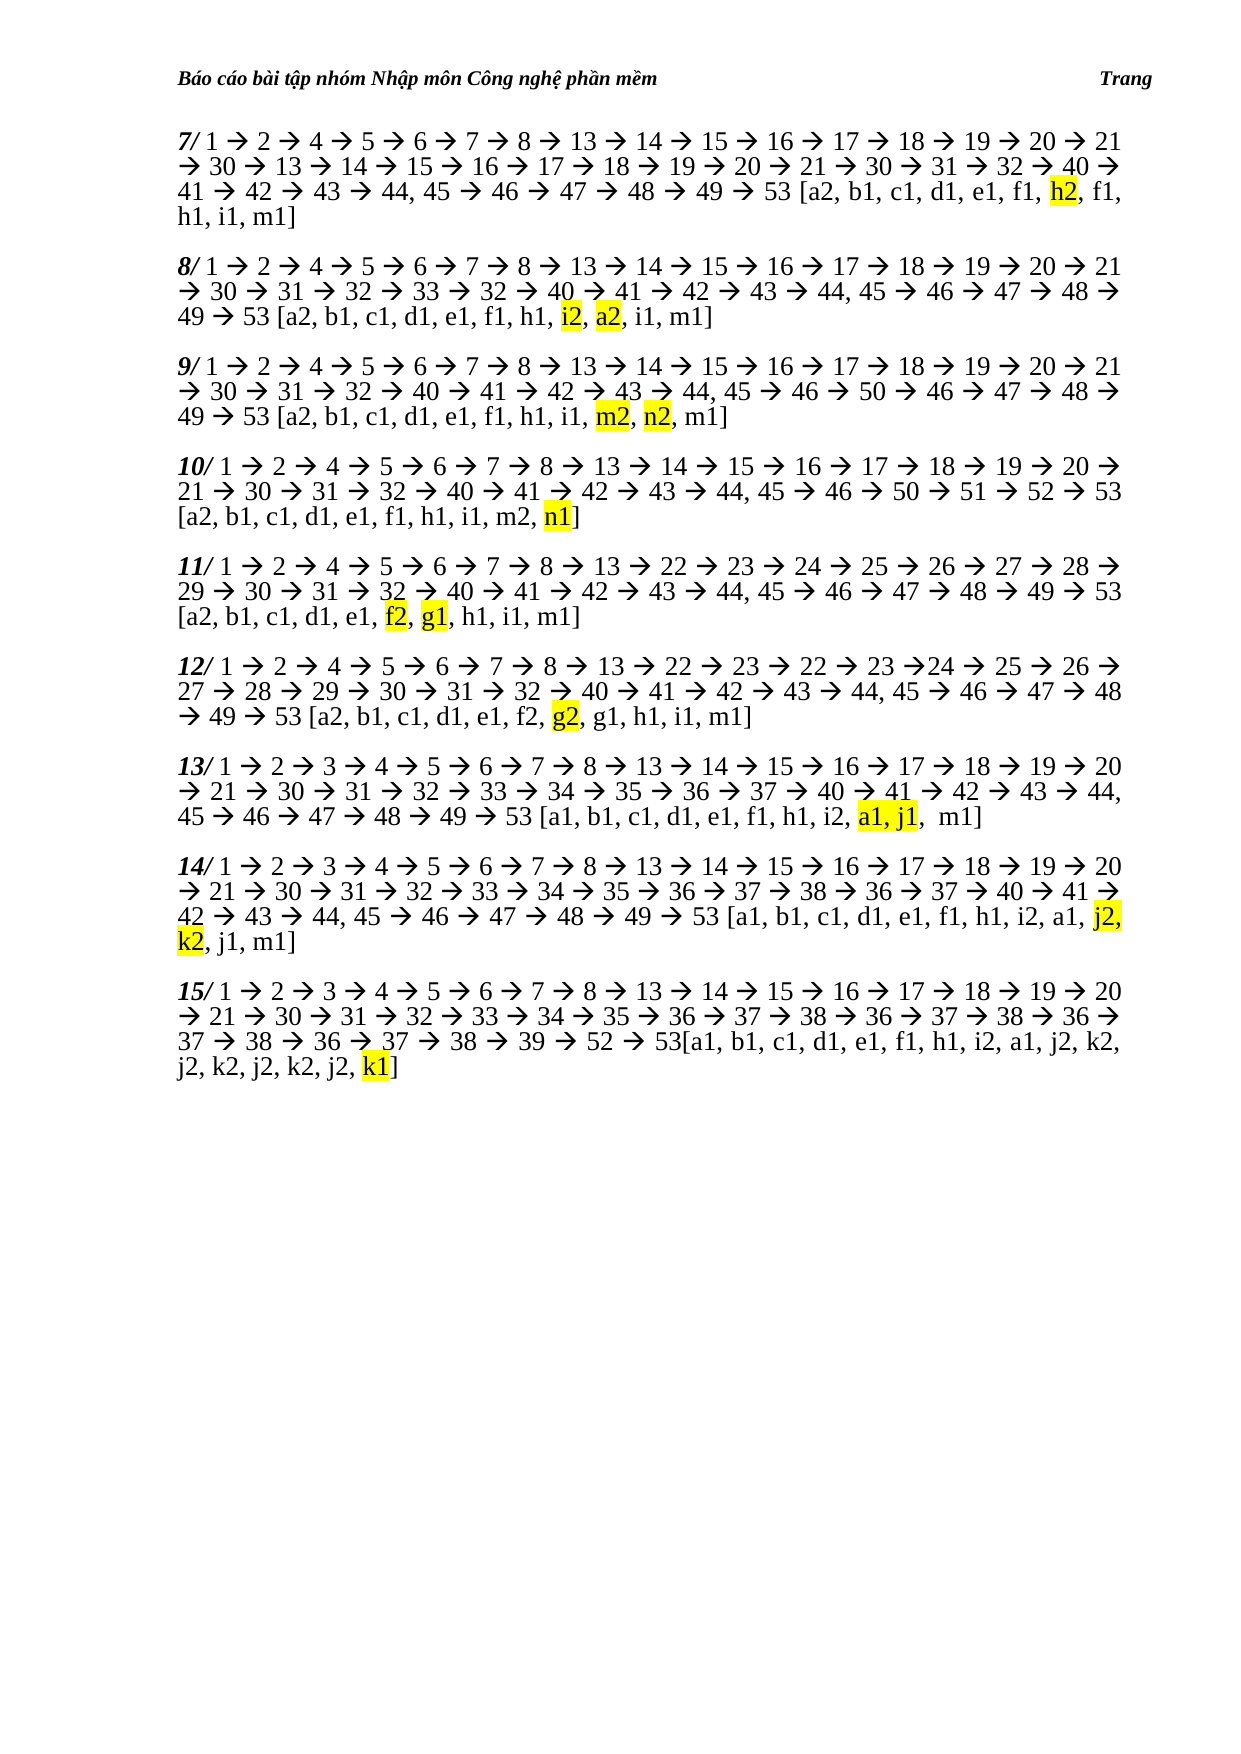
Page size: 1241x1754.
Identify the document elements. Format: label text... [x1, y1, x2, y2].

text 11/ 1 2 4 5 6 7 8 13 22 23 24 25 26 27 28 29 30 31 32 40 41 42 43 44, 45 46 47 48 49 53 [a2, b1, c1, d1, e1, f2, g1, h1, i1, m1] [177, 555, 1122, 630]
text 9/ 1 2 4 5 6 7 8 13 14 15 16 17 18 19 20 21 30 31 32 40 41 42 43 44, 45 46 50 46 47 48 49 53 [a2, b1, c1, d1, e1, f1, h1, i1, m2, n2, m1] [177, 355, 1122, 430]
text 10/ 1 2 4 5 6 7 8 13 14 15 16 17 18 19 20 21 30 31 32 40 41 42 43 44, 45 46 50 51 52 53 [a2, b1, c1, d1, e1, f1, h1, i1, m2, n1] [177, 455, 1122, 530]
text 13/ 1 2 3 4 5 6 7 8 13 14 15 16 17 18 19 20 21 30 31 32 33 34 35 36 37 40 41 42 43 44, 45 46 47 48 49 53 [a1, b1, c1, d1, e1, f1, h1, i2, a1, j1, m1] [177, 755, 1122, 830]
text 7/ 1 2 4 5 6 7 8 13 14 15 16 17 18 19 20 21 30 13 14 15 16 17 18 19 20 21 30 31 32 40 41 42 43 44, 45 46 47 48 49 53 [a2, b1, c1, d1, e1, f1, h2, f1, h1, i1, m1] [177, 130, 1122, 230]
text 15/ 1 2 3 4 5 6 7 8 13 14 15 16 17 18 19 20 21 30 31 32 33 34 35 36 37 38 36 37 38 36 37 38 36 37 38 39 52 53[a1, b1, c1, d1, e1, f1, h1, i2, a1, j2, k2, j2, k2, j2, k2, j2, k1] [177, 980, 1122, 1080]
text 14/ 1 2 3 4 5 6 7 8 13 14 15 16 17 18 19 20 21 30 31 32 33 34 35 36 37 38 36 37 40 41 42 43 44, 45 46 47 48 49 53 [a1, b1, c1, d1, e1, f1, h1, i2, a1, j2, k2, j1, m1] [177, 855, 1122, 955]
text 12/ 1 2 4 5 6 7 8 13 22 23 22 23 24 25 26 27 28 29 30 31 32 40 41 42 43 44, 45 46 47 48 49 53 [a2, b1, c1, d1, e1, f2, g2, g1, h1, i1, m1] [177, 655, 1122, 730]
text 8/ 1 2 4 5 6 7 8 13 14 15 16 17 18 19 20 21 30 31 32 33 32 40 41 42 43 44, 45 46 47 48 49 53 [a2, b1, c1, d1, e1, f1, h1, i2, a2, i1, m1] [177, 255, 1122, 330]
